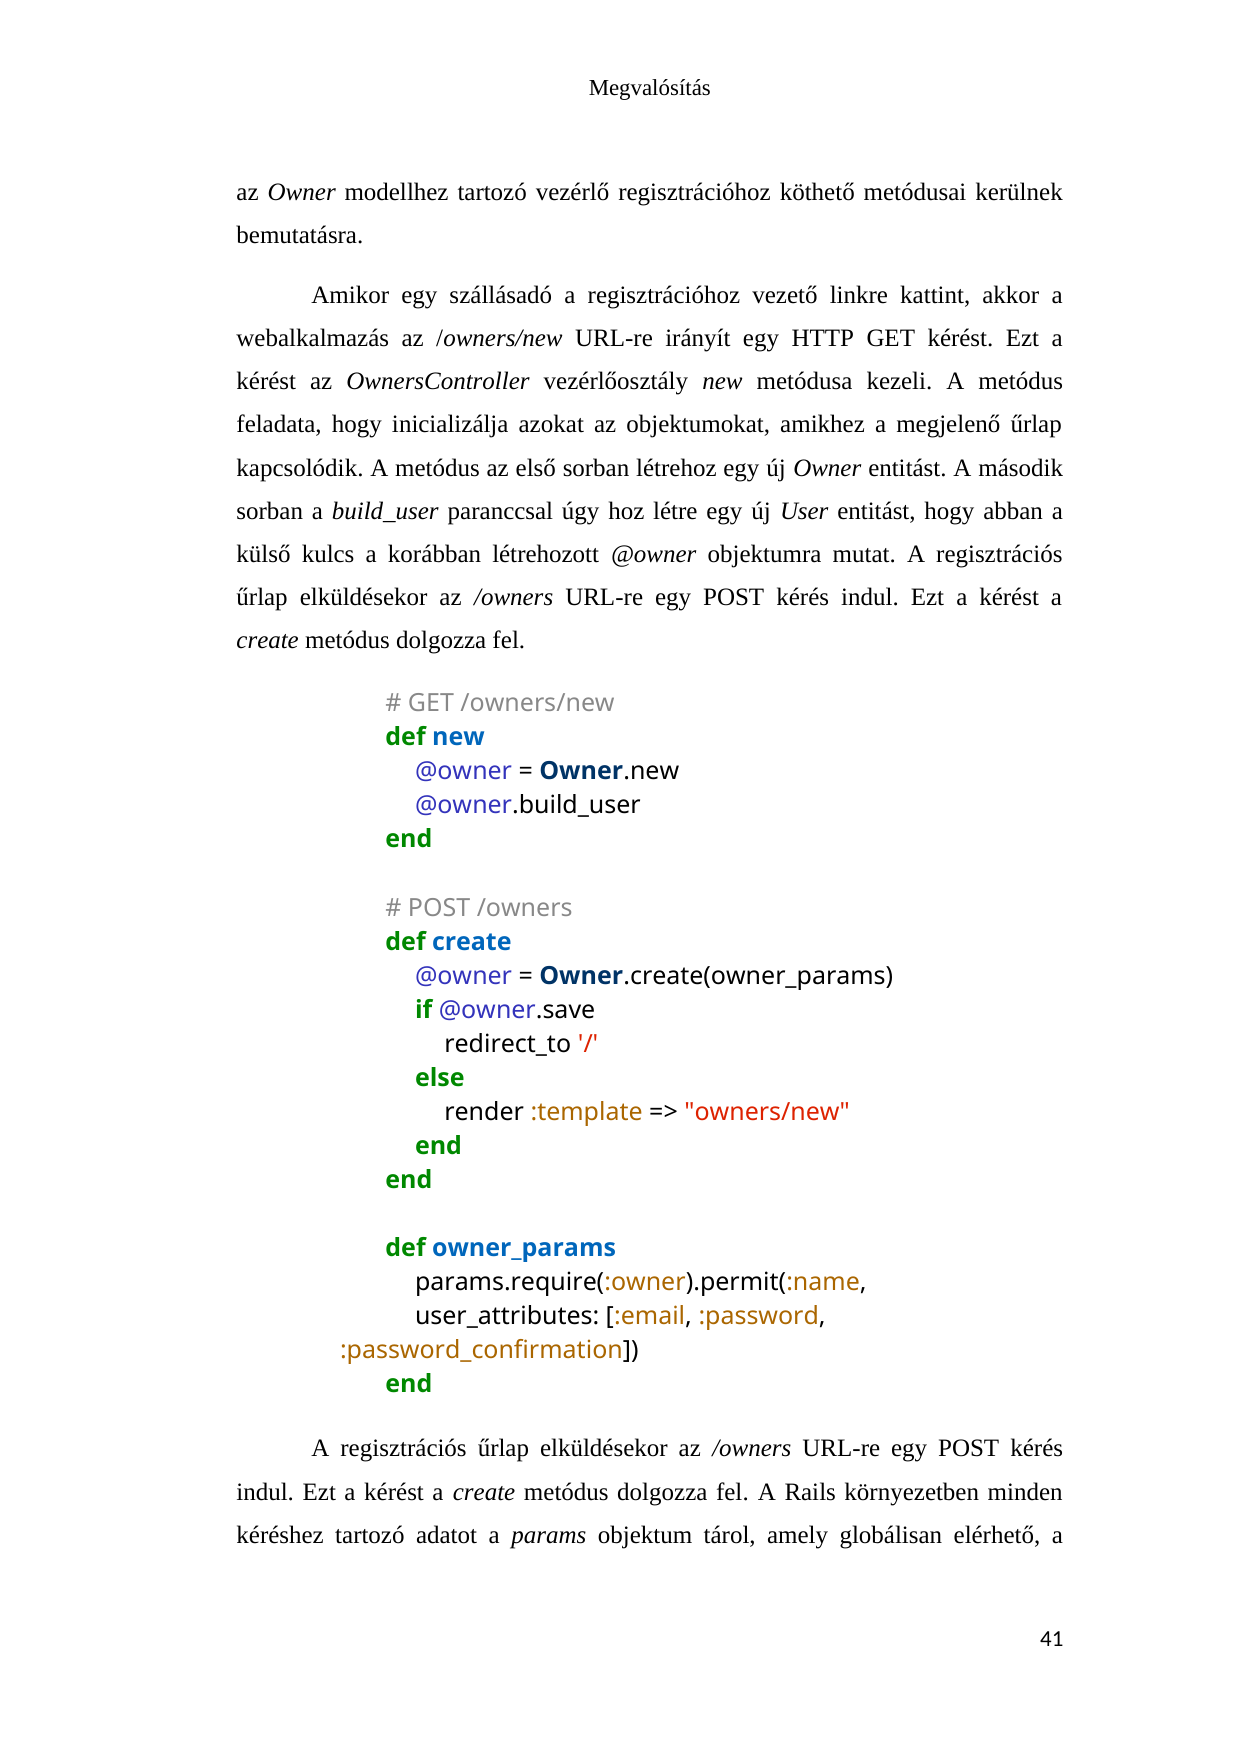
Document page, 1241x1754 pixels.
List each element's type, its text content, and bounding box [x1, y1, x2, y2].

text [236, 177, 1063, 249]
text else [340, 1059, 1063, 1094]
text end [310, 821, 1063, 855]
text # GET /owners/new [310, 685, 1063, 719]
text if @owner.save [340, 991, 1063, 1026]
text end [340, 1128, 1063, 1162]
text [236, 1433, 1063, 1548]
text @owner = Owner.create(owner_params) [340, 957, 1063, 991]
text end [310, 1366, 1063, 1400]
text user_attributes: [:email, :password, :password_confirmation]) [340, 1298, 1063, 1366]
text render :template => "owners/new" [369, 1094, 1063, 1128]
text def new [310, 719, 1063, 753]
text @owner.build_user [340, 787, 1063, 821]
text redirect_to '/' [369, 1026, 1063, 1059]
text @owner = Owner.new [340, 753, 1063, 787]
text def owner_params [310, 1230, 1063, 1264]
text def create [310, 923, 1063, 957]
text end [310, 1162, 1063, 1196]
text # POST /owners [310, 889, 1063, 923]
text params.require(:owner).permit(:name, [340, 1264, 1063, 1298]
